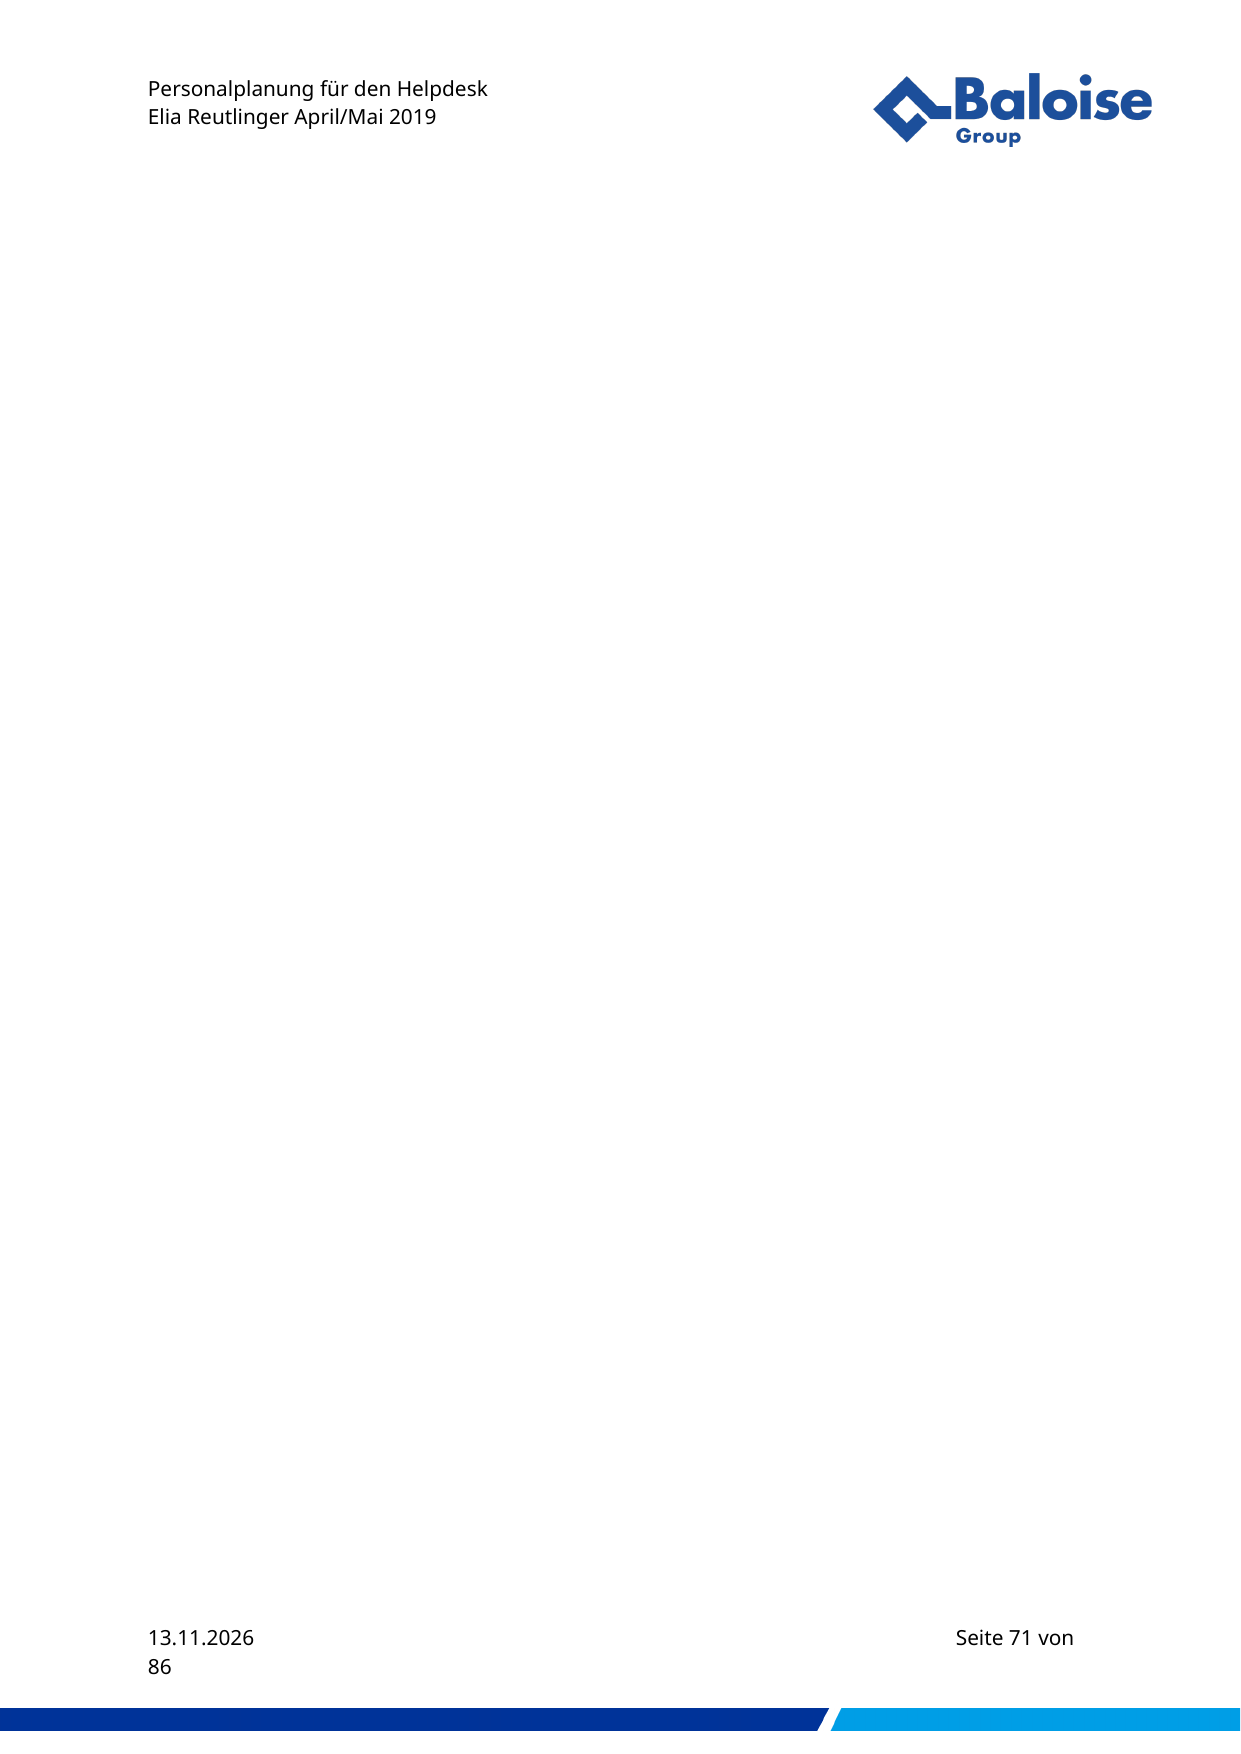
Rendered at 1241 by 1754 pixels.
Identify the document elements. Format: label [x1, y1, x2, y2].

picture [0, 1708, 1241, 1733]
picture [873, 73, 1152, 147]
